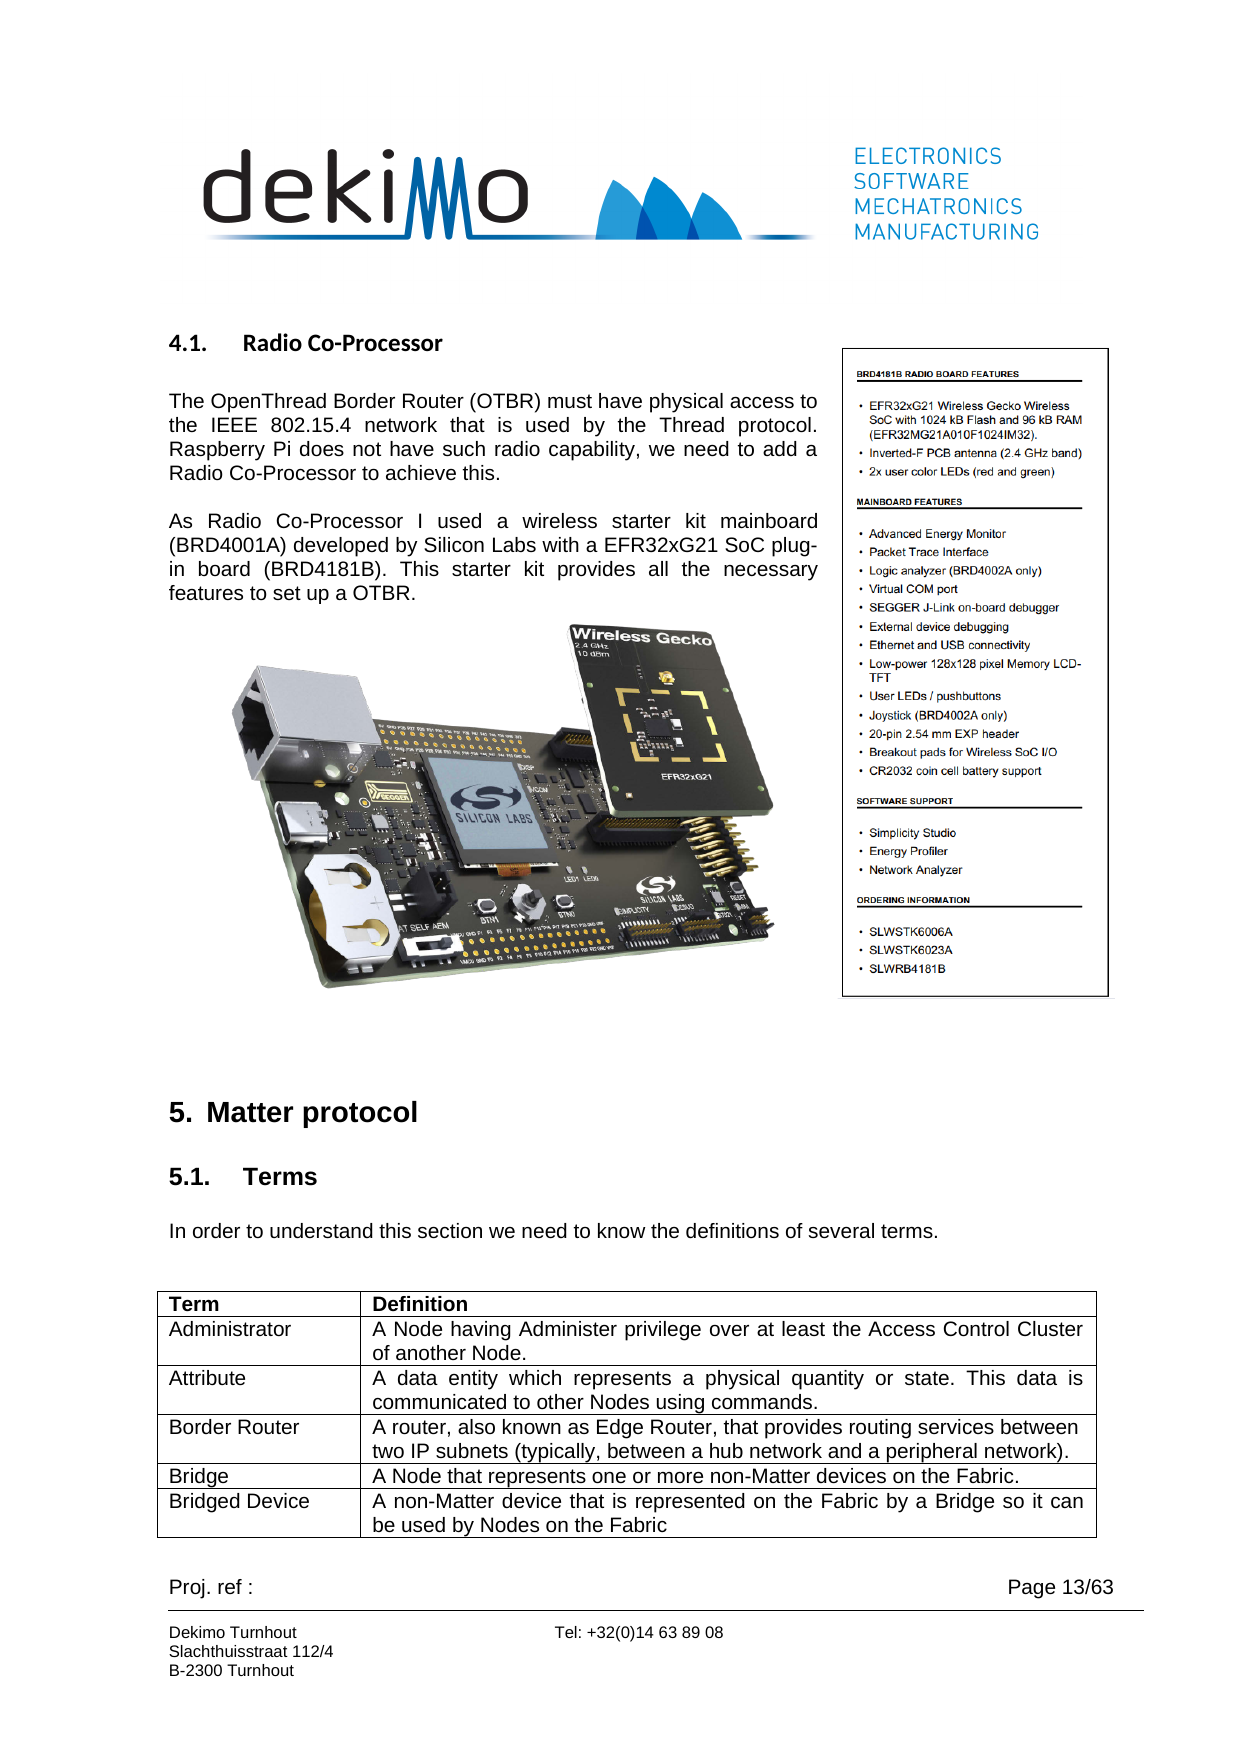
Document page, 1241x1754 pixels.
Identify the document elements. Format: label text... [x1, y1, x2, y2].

table_header Definition [361, 1292, 1096, 1316]
text As Radio Co-Processor I used a wireless starter kit mainboard (BRD4001A) developed by Silicon Labs with a EFR32xG21 SoC plug-in board (BRD4181B). This starter kit provides all the necessary features to set up a OTBR. [169, 508, 837, 604]
picture [837, 343, 1115, 999]
table_cell A data entity which represents a physical quantity or state. This data is communicated to other Nodes using commands. [361, 1366, 1096, 1414]
table_cell Administrator [158, 1317, 360, 1365]
table_cell A Node that represents one or more non-Matter devices on the Fabric. [361, 1464, 1096, 1488]
subtitle Terms [169, 1162, 1093, 1191]
table_cell A non-Matter device that is represented on the Fabric by a Bridge so it can be used by Nodes on the Fabric [361, 1489, 1096, 1537]
picture [168, 604, 813, 999]
table_cell A router, also known as Edge Router, that provides routing services between two IP subnets (typically, between a hub network and a peripheral network). [361, 1415, 1096, 1463]
table_cell Border Router [158, 1415, 360, 1463]
table_cell Bridged Device [158, 1489, 360, 1537]
table_header Term [158, 1292, 360, 1316]
subtitle Radio Co-Processor [169, 328, 1093, 358]
picture [159, 73, 1083, 304]
text The OpenThread Border Router (OTBR) must have physical access to the IEEE 802.15.4 network that is used by the Thread protocol. Raspberry Pi does not have such radio capability, we need to add a Radio Co-Processor to achieve this. [169, 389, 837, 484]
table_cell A Node having Administer privilege over at least the Access Control Cluster of another Node. [361, 1317, 1096, 1365]
text In order to understand this section we need to know the definitions of several terms. [169, 1219, 1093, 1243]
table_cell Bridge [158, 1464, 360, 1488]
subtitle Matter protocol [169, 1095, 1093, 1128]
table_cell Attribute [158, 1366, 360, 1414]
